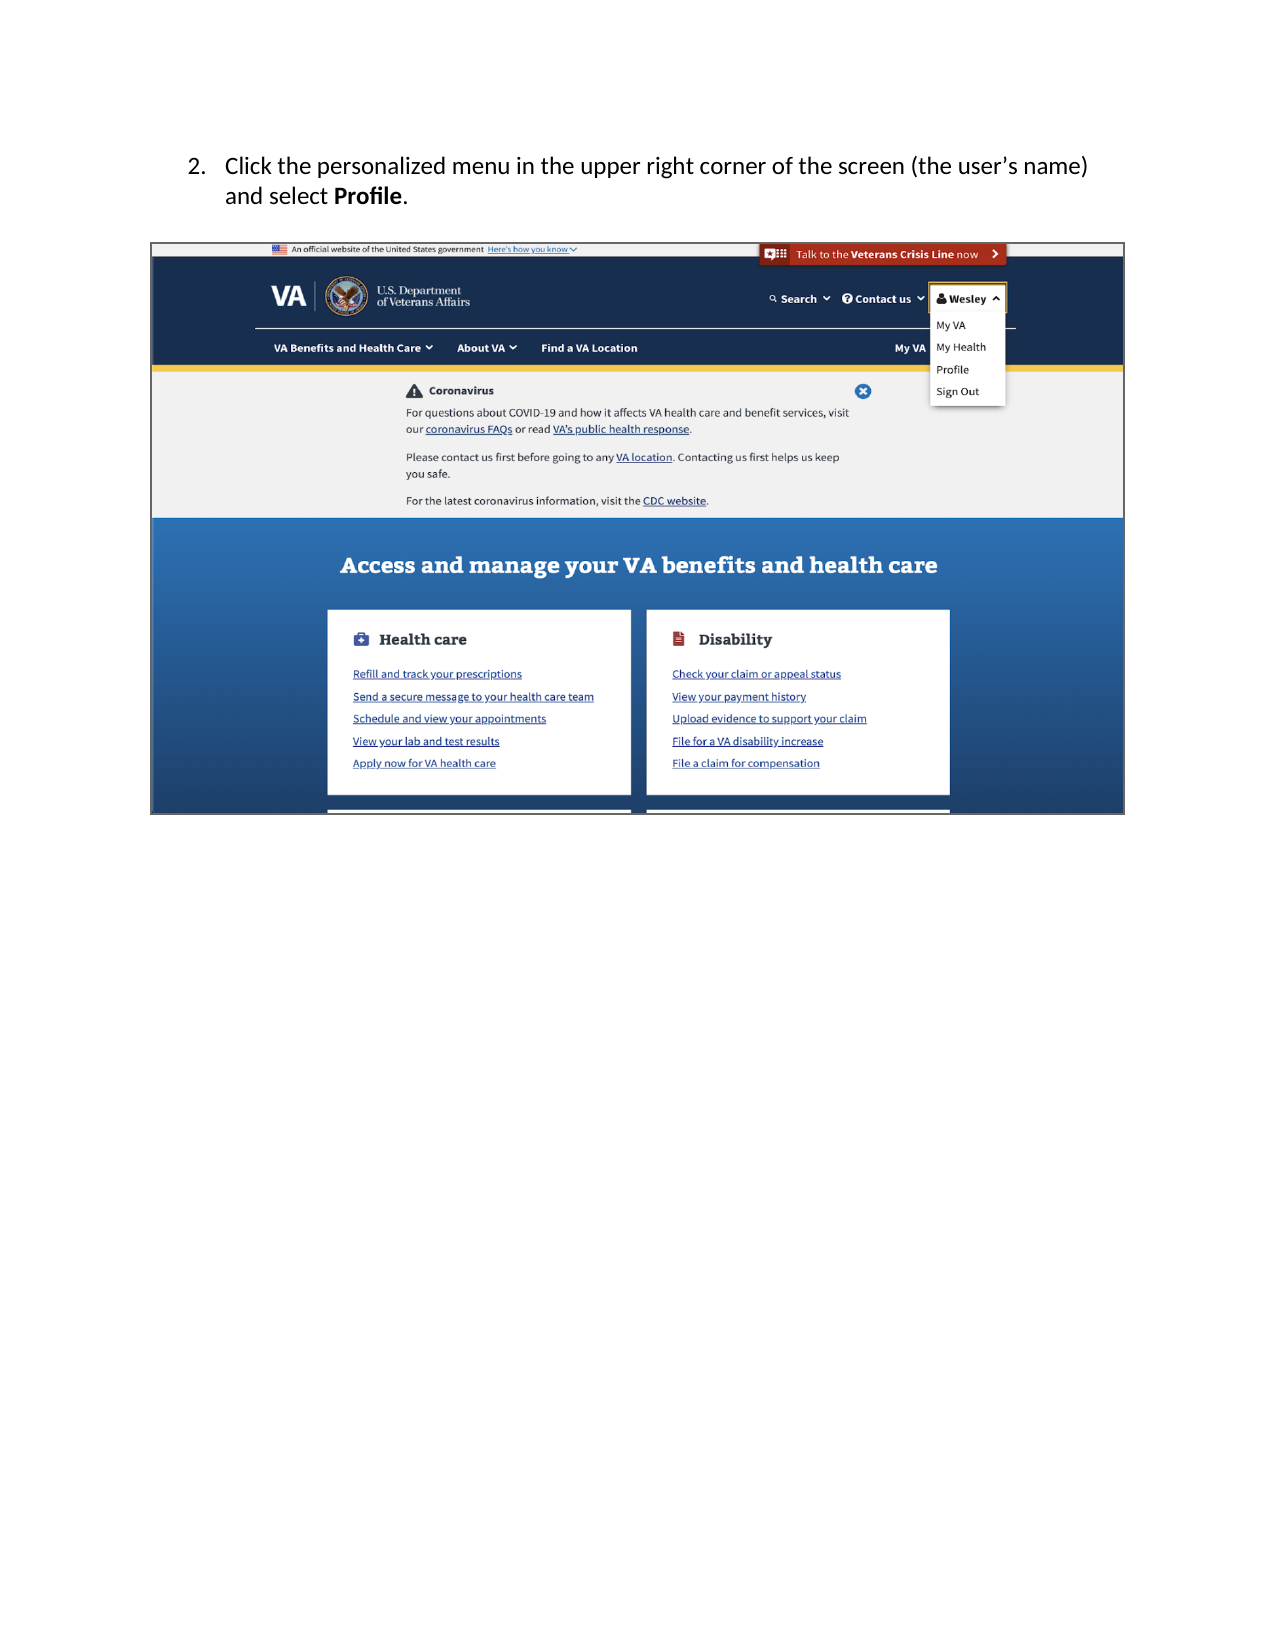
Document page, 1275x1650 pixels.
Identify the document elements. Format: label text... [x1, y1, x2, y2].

picture [152, 244, 1123, 813]
list Click the personalized menu in the upper right corner of the screen (the user’s name) and select Profile. [187, 150, 1125, 211]
